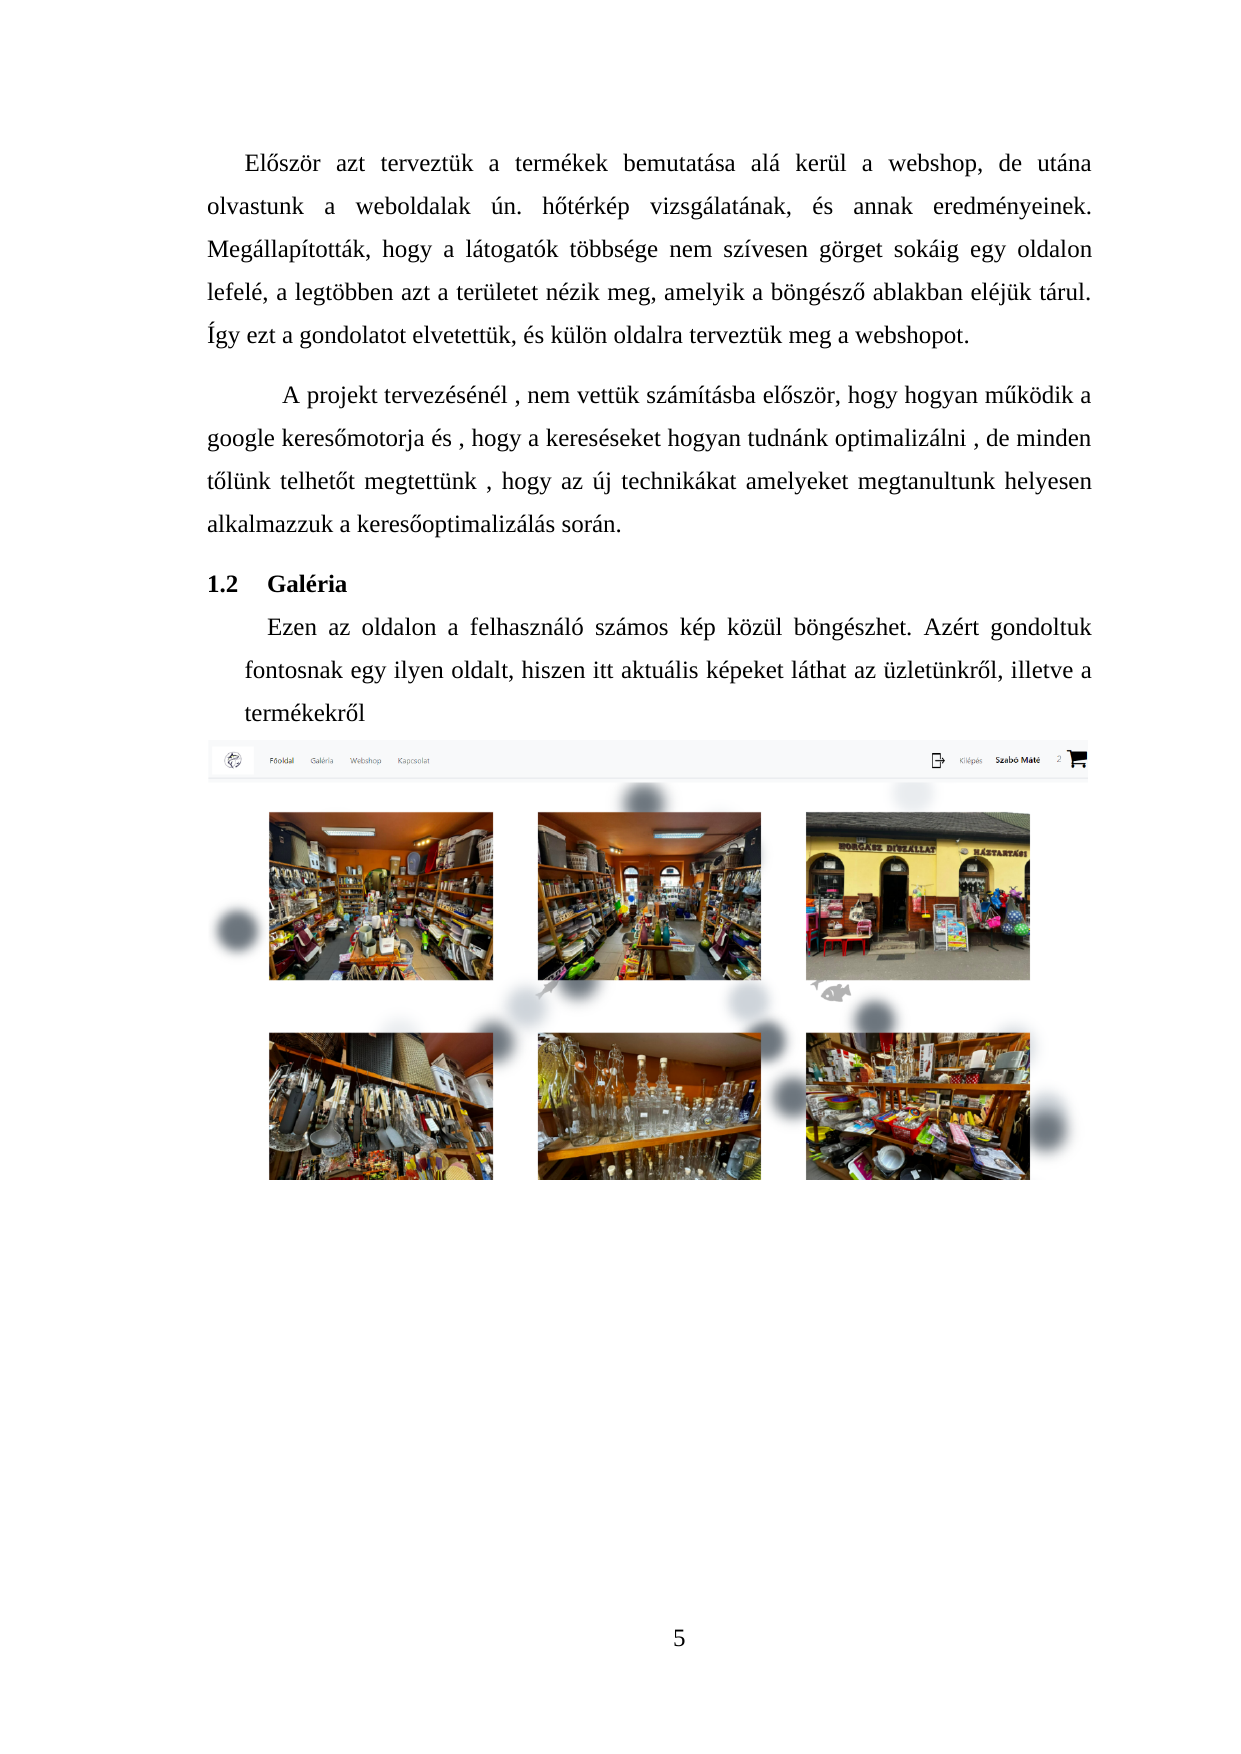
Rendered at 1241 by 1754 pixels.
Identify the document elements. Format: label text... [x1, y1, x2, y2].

text Ezen az oldalon a felhasználó számos kép közül böngészhet. Azért gondoltuk fontosnak egy ilyen oldalt, hiszen itt aktuális képeket láthat az üzletünkről, illetve a termékekről [244, 612, 1092, 727]
subtitle Galéria [207, 569, 1092, 598]
text A projekt tervezésénél , nem vettük számításba először, hogy hogyan működik a google keresőmotorja és , hogy a kereséseket hogyan tudnánk optimalizálni , de minden tőlünk telhetőt megtettünk , hogy az új technikákat amelyeket megtanultunk helyesen alkalmazzuk a keresőoptimalizálás során. [207, 380, 1092, 538]
text Először azt terveztük a termékek bemutatása alá kerül a webshop, de utána olvastunk a weboldalak ún. hőtérkép vizsgálatának, és annak eredményeinek. Megállapították, hogy a látogatók többsége nem szívesen görget sokáig egy oldalon lefelé, a legtöbben azt a területet nézik meg, amelyik a böngésző ablakban eléjük tárul. Így ezt a gondolatot elvetettük, és külön oldalra terveztük meg a webshopot. [207, 148, 1092, 349]
picture [206, 740, 1088, 1178]
